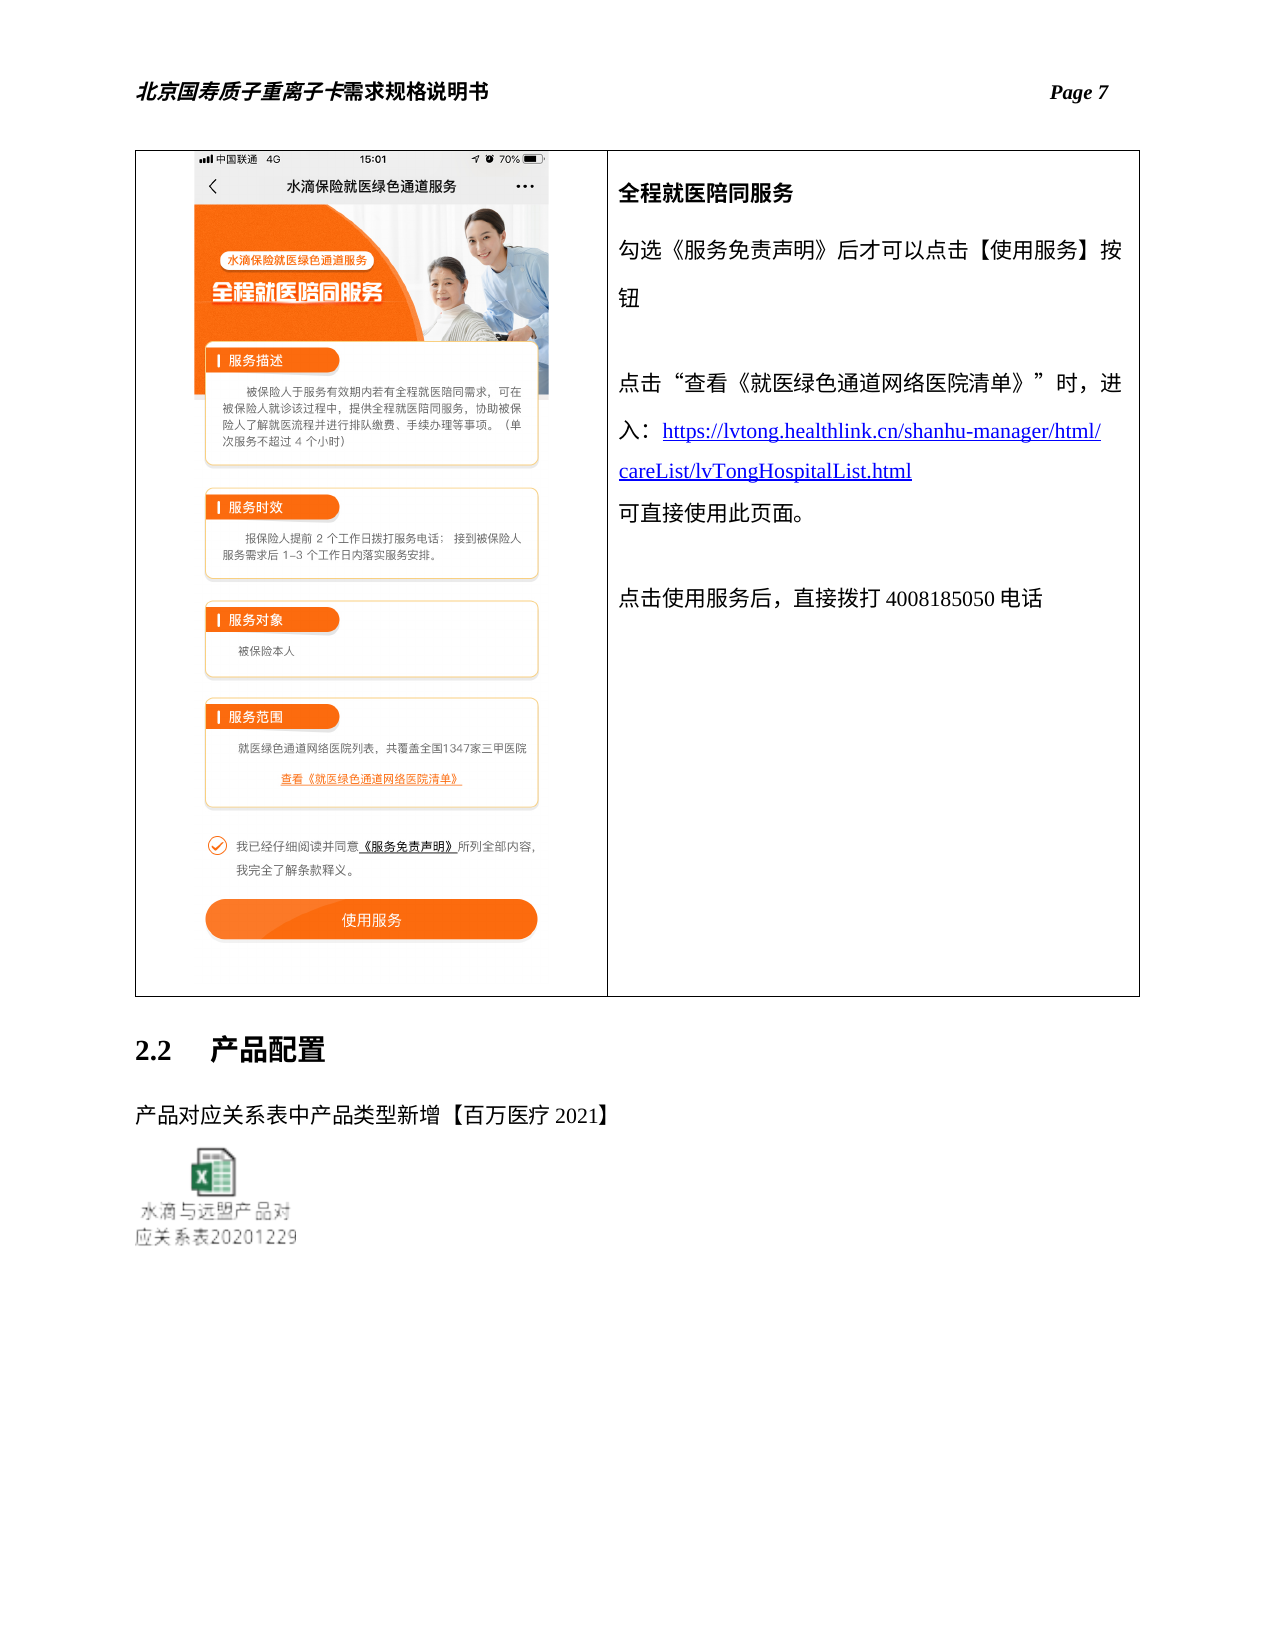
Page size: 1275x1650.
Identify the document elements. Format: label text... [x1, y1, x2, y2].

text 产品对应关系表中产品类型新增【百万医疗2021】 [135, 1098, 1140, 1129]
subtitle 产品配置 [135, 1026, 1140, 1068]
picture [194, 151, 549, 984]
table_cell [136, 151, 607, 996]
table_cell 全程就医陪同服务 勾选《服务免责声明》后才可以点击【使用服务】按钮 点击“查看《就医绿色通道网络医院清单》”时，进入：https://lvtong.healthlink.cn/shanhu-manager/html/careList/lvTongHospitalList.html 可直接使用此页面。 点击使用服务后，直接拨打4008185050电话 [608, 151, 1139, 996]
